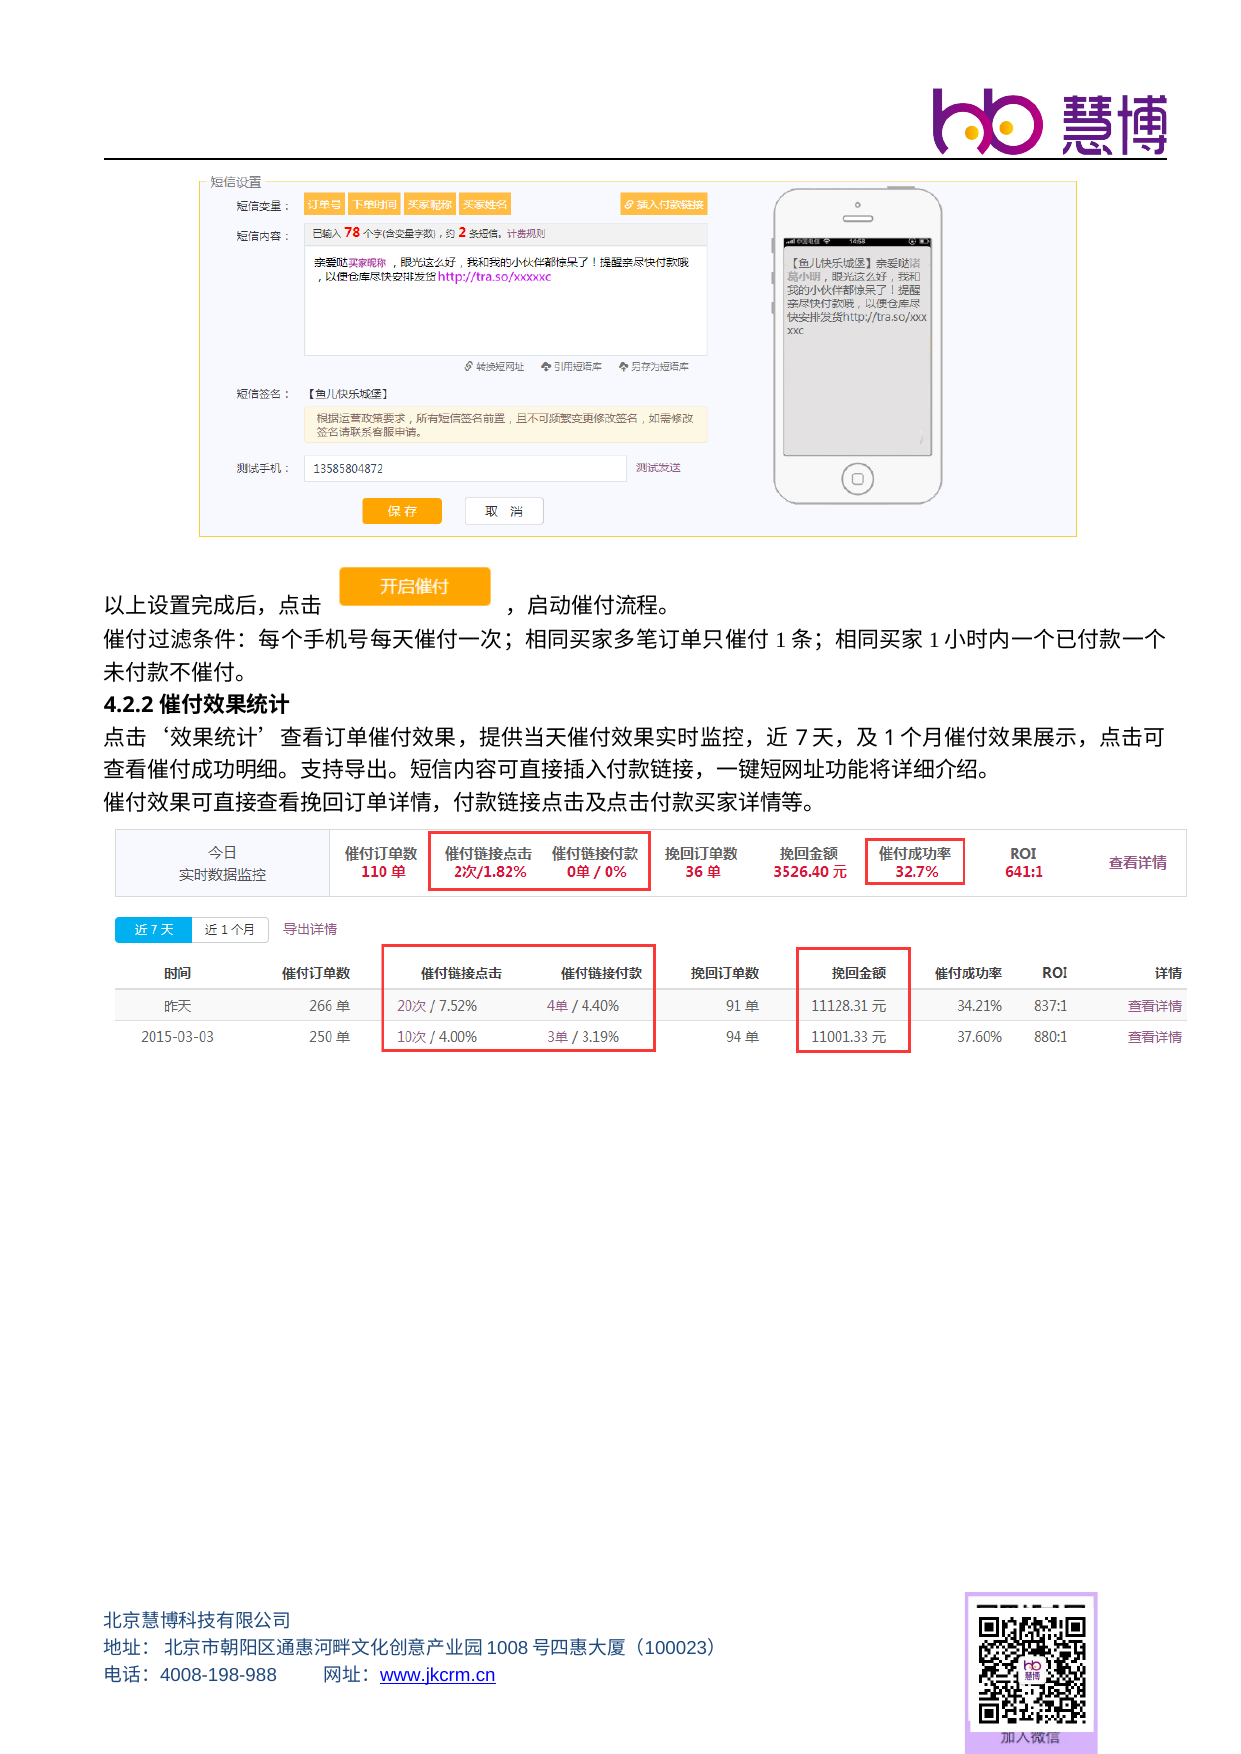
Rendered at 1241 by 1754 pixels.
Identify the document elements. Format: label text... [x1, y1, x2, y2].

picture [185, 166, 1085, 547]
text 催付效果可直接查看挽回订单详情，付款链接点击及点击付款买家详情等。 [103, 784, 1167, 816]
text 催付过滤条件：每个手机号每天催付一次；相同买家多笔订单只催付1条；相同买家1小时内一个已付款一个未付款不催付。 [103, 622, 1167, 687]
text 以上设置完成后，点击 ，启动催付流程。 [103, 557, 1167, 622]
picture [964, 1592, 1098, 1754]
text 4.2.2 催付效果统计 [103, 687, 1167, 719]
picture [327, 558, 501, 614]
text 点击‘效果统计’查看订单催付效果，提供当天催付效果实时监控，近7天，及1个月催付效果展示，点击可查看催付成功明细。支持导出。短信内容可直接插入付款链接，一键短网址功能将详细介绍。 [103, 719, 1167, 784]
picture [933, 88, 1167, 156]
picture [103, 816, 1192, 1058]
